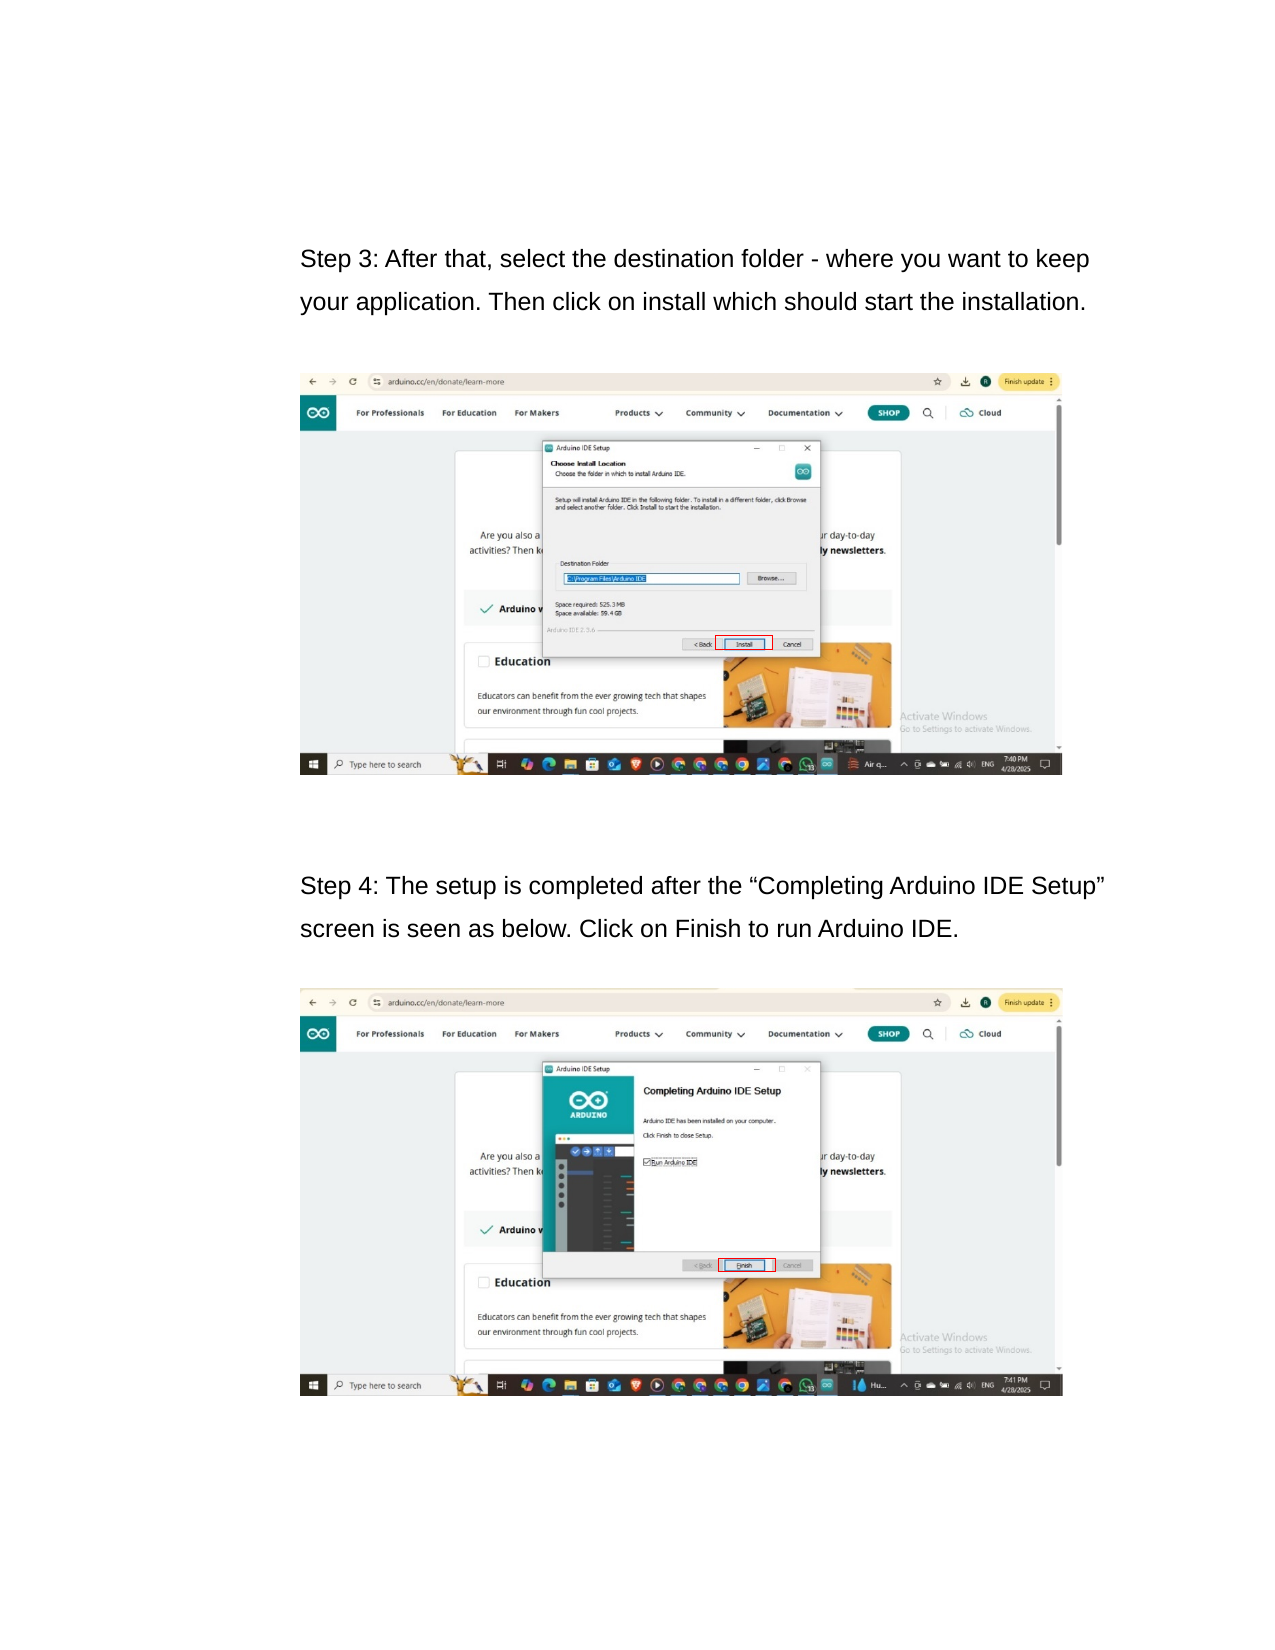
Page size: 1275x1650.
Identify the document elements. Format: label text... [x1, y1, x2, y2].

picture [300, 373, 1063, 775]
picture [300, 988, 1063, 1396]
list Step 3: After that, select the destination folder - where you want to keep your application. Then click on install which should start the installation. [300, 244, 1125, 316]
list Step 4: The setup is completed after the “Completing Arduino IDE Setup” screen is seen as below. Click on Finish to run Arduino IDE. [300, 871, 1125, 943]
